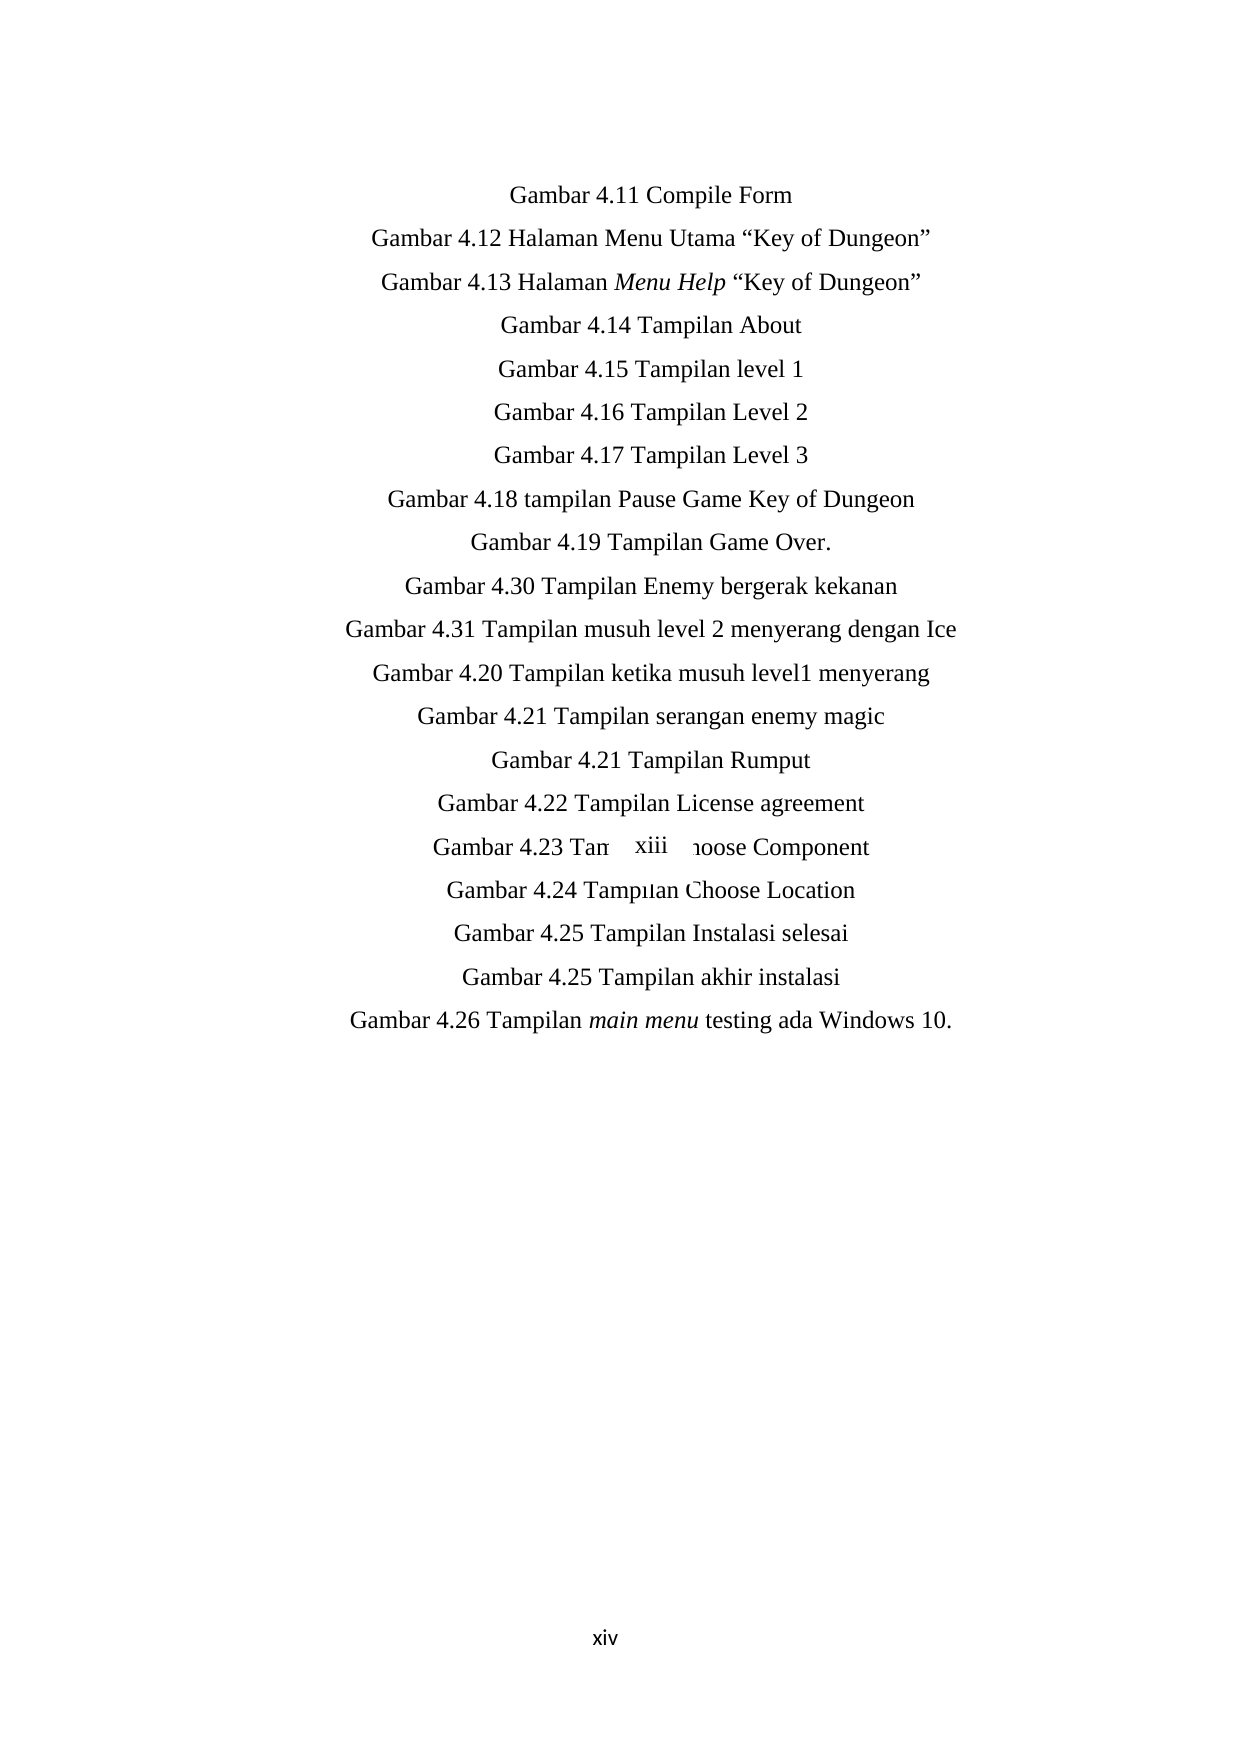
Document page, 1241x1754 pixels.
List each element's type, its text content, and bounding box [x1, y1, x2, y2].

text Gambar 4.30 Tampilan Enemy bergerak kekanan 56 [242, 571, 1060, 600]
text Gambar 4.23 Tampilan Choose Component 82 [694, 832, 1060, 860]
text Gambar 4.13 Halaman Menu Help “Key of Dungeon” 48 [242, 267, 1060, 296]
text Gambar 4.21 Tampilan Rumput 80 [242, 745, 1060, 773]
text Gambar 4.24 Tampilan Choose Location 83 [242, 875, 1060, 904]
text Gambar 4.17 Tampilan Level 3 51 [242, 441, 1060, 469]
text Gambar 4.25 Tampilan akhir instalasi 84 [242, 962, 1060, 991]
text Gambar 4.15 Tampilan level 1 50 [242, 354, 1060, 382]
text Gambar 4.26 Tampilan main menu testing ada Windows 10. 85 [242, 1005, 1060, 1034]
text Gambar 4.31 Tampilan musuh level 2 menyerang dengan Ice 59 [242, 614, 1060, 643]
text Gambar 4.11 Compile Form 47 [242, 180, 1060, 209]
text Gambar 4.21 Tampilan serangan enemy magic 73 [242, 701, 1060, 730]
text Gambar 4.14 Tampilan About 49 [242, 310, 1060, 339]
text Gambar 4.25 Tampilan Instalasi selesai 84 [242, 918, 1060, 947]
text Gambar 4.22 Tampilan License agreement 82 [242, 788, 1060, 817]
text Gambar 4.20 Tampilan ketika musuh level1 menyerang 69 [242, 658, 1060, 687]
text Gambar 4.19 Tampilan Game Over. 53 [242, 527, 1060, 556]
text Gambar 4.16 Tampilan Level 2 51 [242, 397, 1060, 426]
text Gambar 4.23 Tampilan Choose Component 82 [242, 832, 609, 860]
text Gambar 4.12 Halaman Menu Utama “Key of Dungeon” 48 [242, 223, 1060, 252]
text Gambar 4.18 tampilan Pause Game Key of Dungeon 52 [242, 484, 1060, 513]
